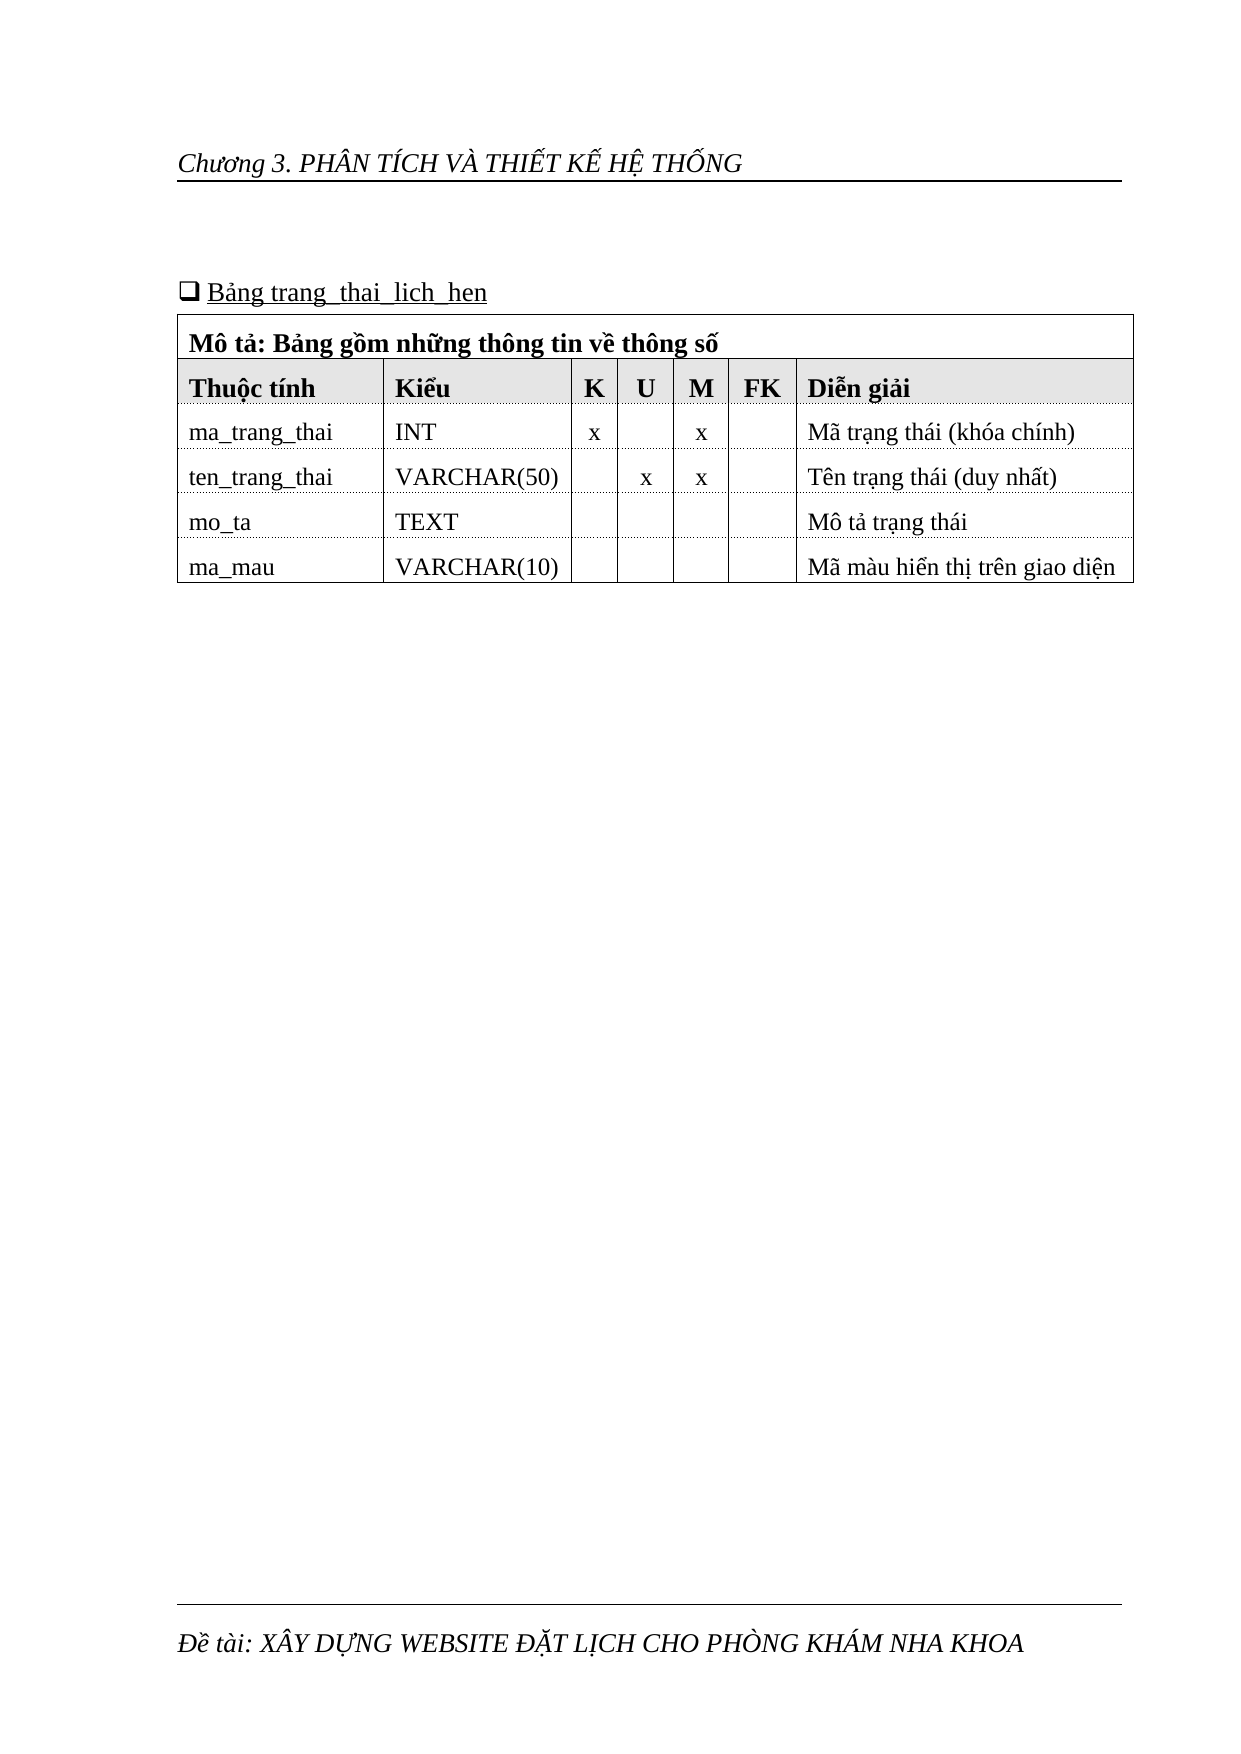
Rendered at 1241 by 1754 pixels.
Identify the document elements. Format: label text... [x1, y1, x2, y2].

text Bảng trang_thai_lich_hen [177, 276, 1122, 307]
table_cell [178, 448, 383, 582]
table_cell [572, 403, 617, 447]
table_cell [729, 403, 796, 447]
table_cell FK [729, 359, 796, 403]
table_header Mô tả: Bảng gồm những thông tin về thông số [178, 315, 1133, 358]
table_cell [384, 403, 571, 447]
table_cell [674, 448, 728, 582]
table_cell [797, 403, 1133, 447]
table_cell M [674, 359, 728, 403]
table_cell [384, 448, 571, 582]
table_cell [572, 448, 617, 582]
table_cell Kiểu [384, 359, 571, 403]
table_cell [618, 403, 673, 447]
table_cell Thuộc tính [178, 359, 383, 403]
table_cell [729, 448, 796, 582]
table_cell U [618, 359, 673, 403]
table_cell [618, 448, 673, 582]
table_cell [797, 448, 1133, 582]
table_cell Diễn giải [797, 359, 1133, 403]
table_cell ma_trang_thai [178, 403, 383, 447]
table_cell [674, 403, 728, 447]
table_cell K [572, 359, 617, 403]
